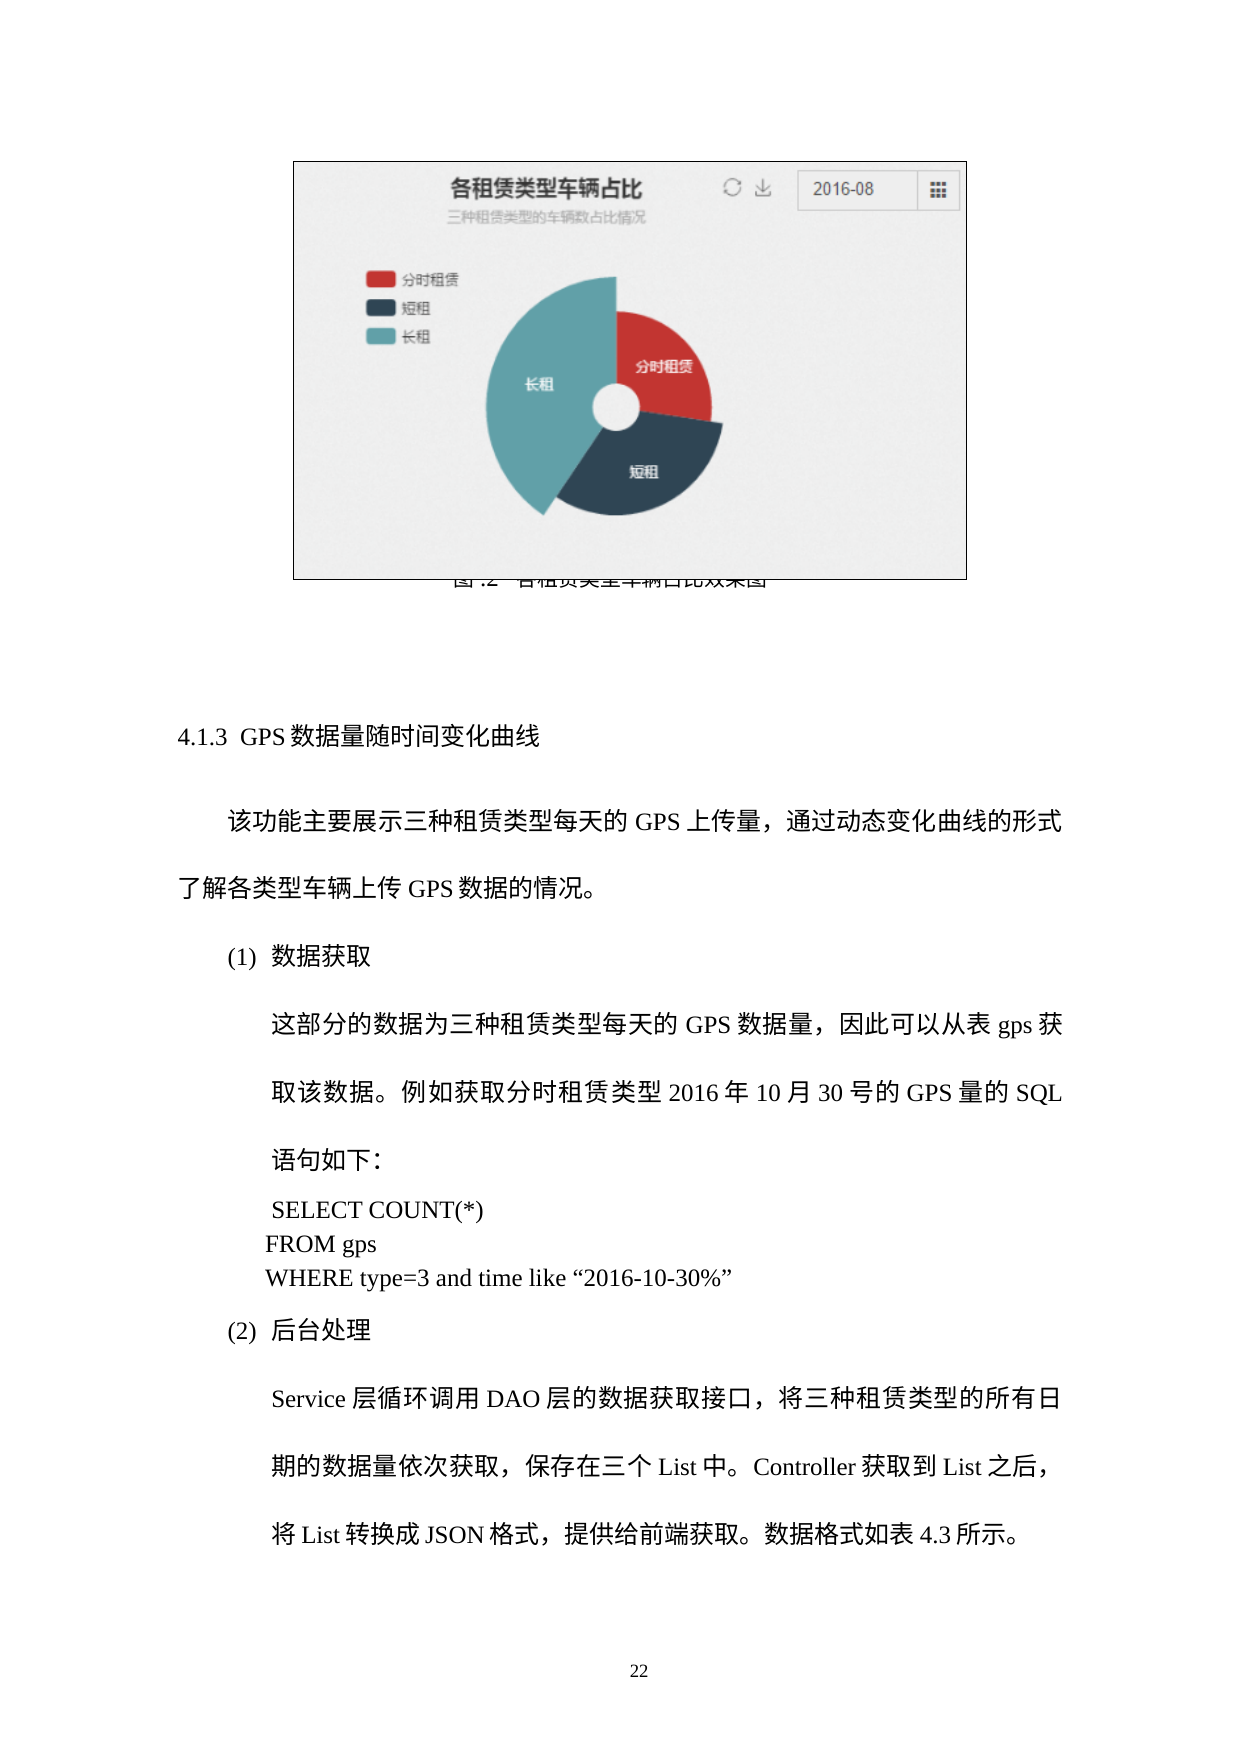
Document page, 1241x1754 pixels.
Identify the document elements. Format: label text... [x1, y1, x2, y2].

list 后台处理 [227, 1294, 1063, 1362]
text WHERE type=3 and time like “2016-10-30%” [177, 1261, 1063, 1294]
subtitle GPS数据量随时间变化曲线 [177, 700, 1063, 768]
list 数据获取 [227, 921, 1063, 989]
text FROM gps [177, 1227, 1063, 1261]
text 这部分的数据为三种租赁类型每天的GPS数据量，因此可以从表gps获取该数据。例如获取分时租赁类型2016年10月30号的GPS量的SQL语句如下： [271, 989, 1063, 1193]
picture [294, 162, 966, 579]
text 该功能主要展示三种租赁类型每天的GPS上传量，通过动态变化曲线的形式了解各类型车辆上传 GPS数据的情况。 [177, 785, 1063, 921]
text SELECT COUNT(*) [271, 1193, 1063, 1227]
text Service层循环调用DAO层的数据获取接口，将三种租赁类型的所有日期的数据量依次获取，保存在三个List中。Controller获取到List之后，将List转换成JSON格式，提供给前端获取。数据格式如表4.3所示。 [271, 1362, 1063, 1566]
